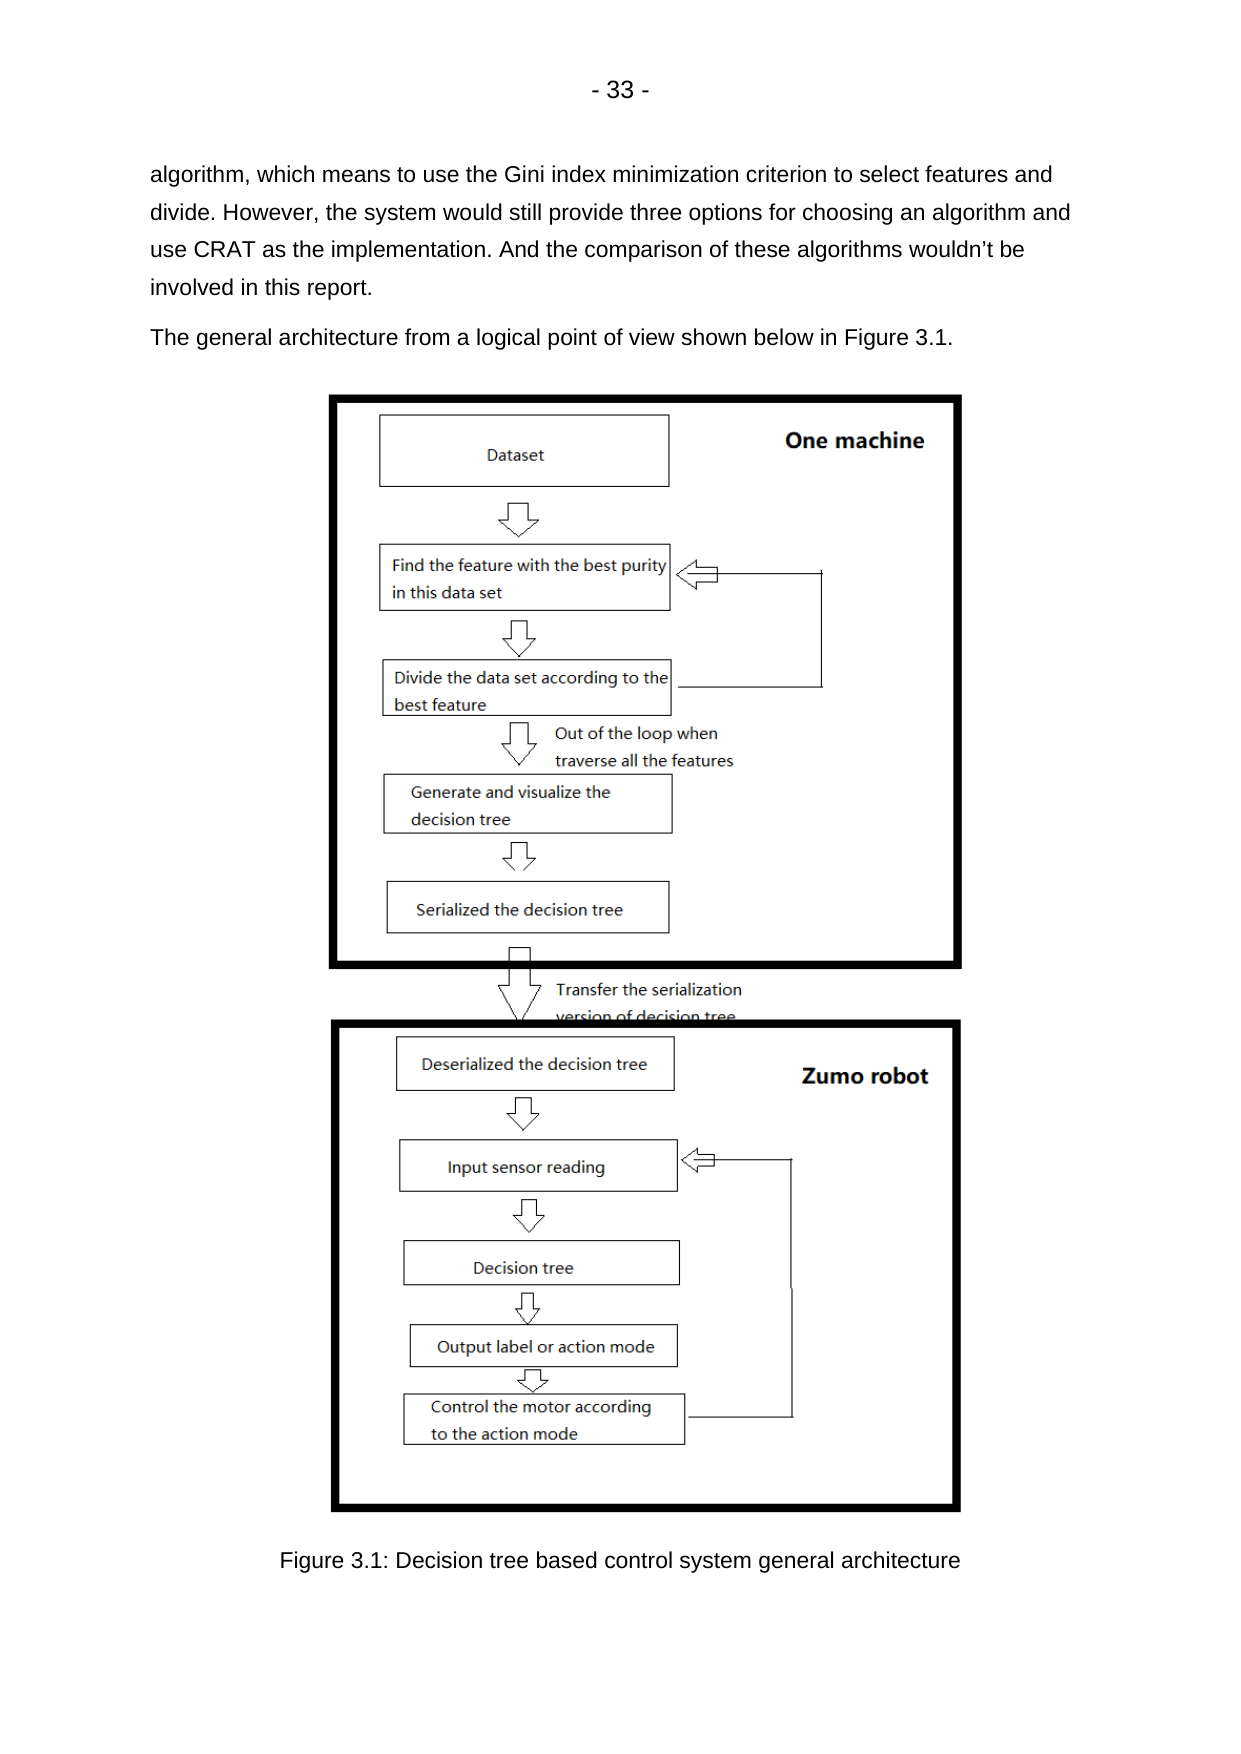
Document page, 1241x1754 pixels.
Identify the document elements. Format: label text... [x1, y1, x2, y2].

text Figure 3.1: Decision tree based control system general architecture [150, 1535, 1090, 1573]
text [150, 150, 1090, 300]
text The general architecture from a logical point of view shown below in Figure 3.1. [150, 312, 1090, 350]
picture [250, 362, 986, 1523]
